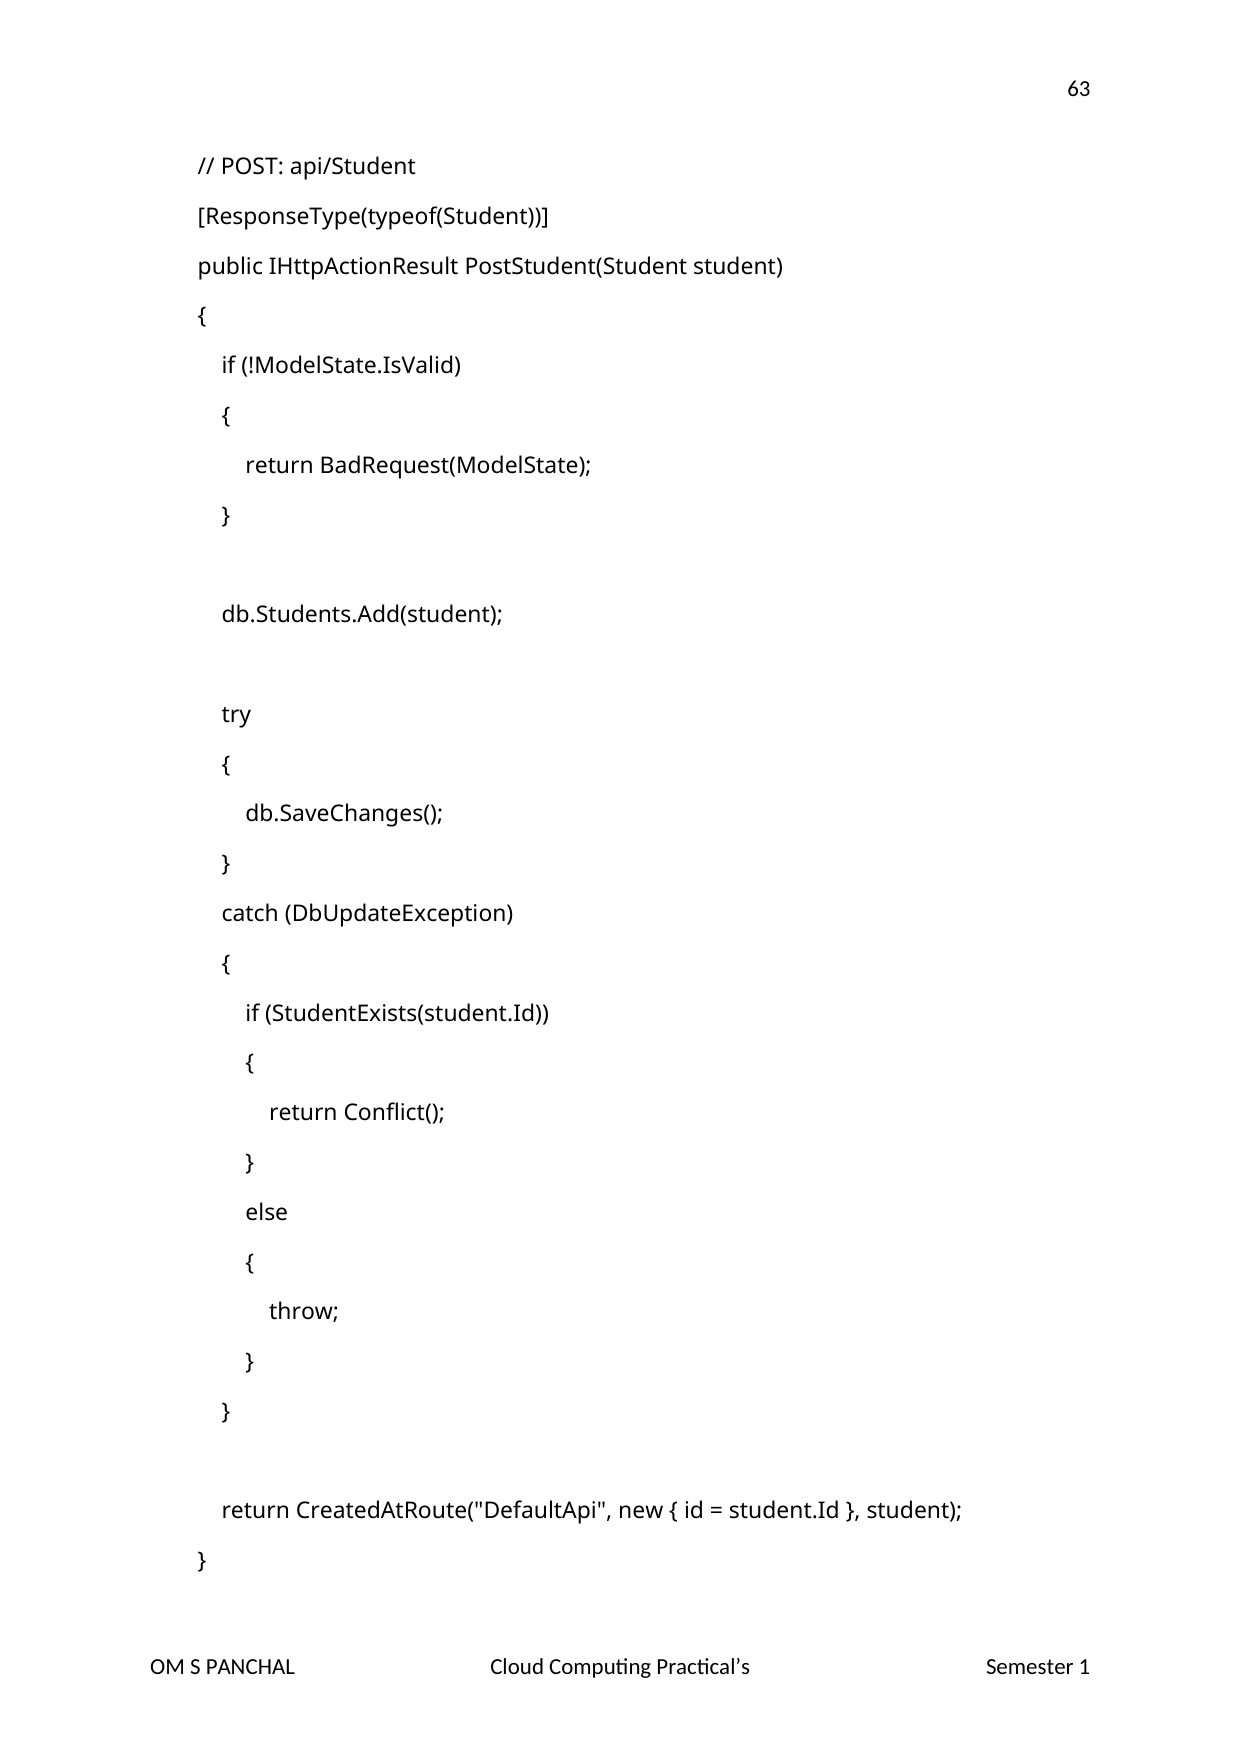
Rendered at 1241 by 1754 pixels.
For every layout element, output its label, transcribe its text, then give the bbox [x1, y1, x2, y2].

text return BadRequest(ModelState); [150, 449, 1090, 480]
text { [150, 947, 1090, 978]
text if (!ModelState.IsValid) [150, 349, 1090, 380]
text try [150, 698, 1090, 729]
text db.Students.Add(student); [150, 598, 1090, 629]
text else [150, 1196, 1090, 1227]
text // POST: api/Student [150, 150, 1090, 181]
text if (StudentExists(student.Id)) [150, 996, 1090, 1028]
text { [150, 747, 1090, 779]
text catch (DbUpdateException) [150, 897, 1090, 928]
text } [150, 1146, 1090, 1177]
text [ResponseType(typeof(Student))] [150, 200, 1090, 231]
text } [150, 1395, 1090, 1426]
text { [150, 1245, 1090, 1277]
text { [150, 299, 1090, 331]
text throw; [150, 1295, 1090, 1326]
text return Conflict(); [150, 1096, 1090, 1127]
text { [150, 1046, 1090, 1077]
text { [150, 399, 1090, 430]
text } [150, 1544, 1090, 1575]
text return CreatedAtRoute("DefaultApi", new { id = student.Id }, student); [150, 1494, 1090, 1526]
text } [150, 1345, 1090, 1376]
text } [150, 847, 1090, 878]
text db.SaveChanges(); [150, 797, 1090, 828]
text public IHttpActionResult PostStudent(Student student) [150, 249, 1090, 281]
text } [150, 498, 1090, 530]
